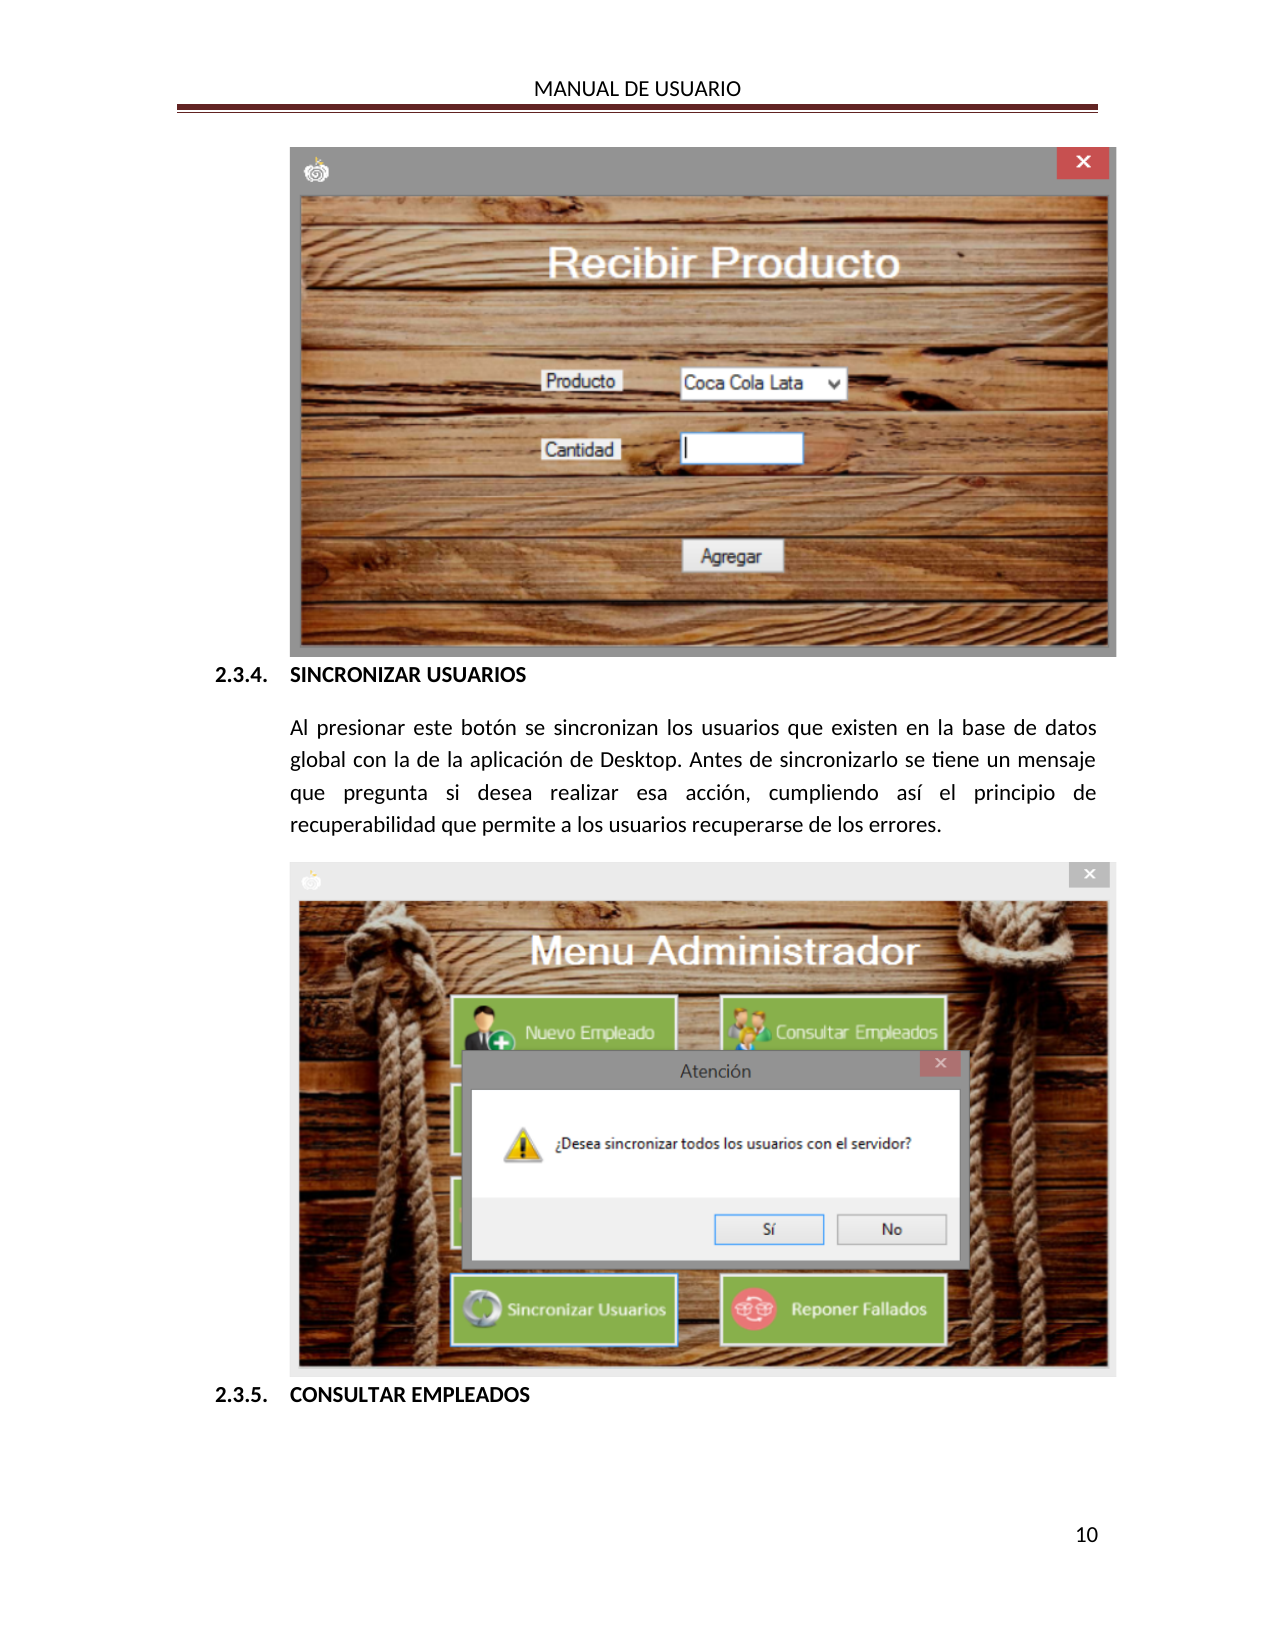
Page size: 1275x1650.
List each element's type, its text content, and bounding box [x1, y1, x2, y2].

list SINCRONIZAR USUARIOS [215, 660, 1098, 688]
list CONSULTAR EMPLEADOS [215, 1381, 1098, 1408]
text Al presionar este botón se sincronizan los usuarios que existen en la base de datos global con la de la aplicación de Desktop. Antes de sincronizarlo se tiene un mensaje que pregunta si desea realizar esa acción, cumpliendo así el principio de recuperabilidad que permite a los usuarios recuperarse de los errores. [290, 713, 1098, 838]
